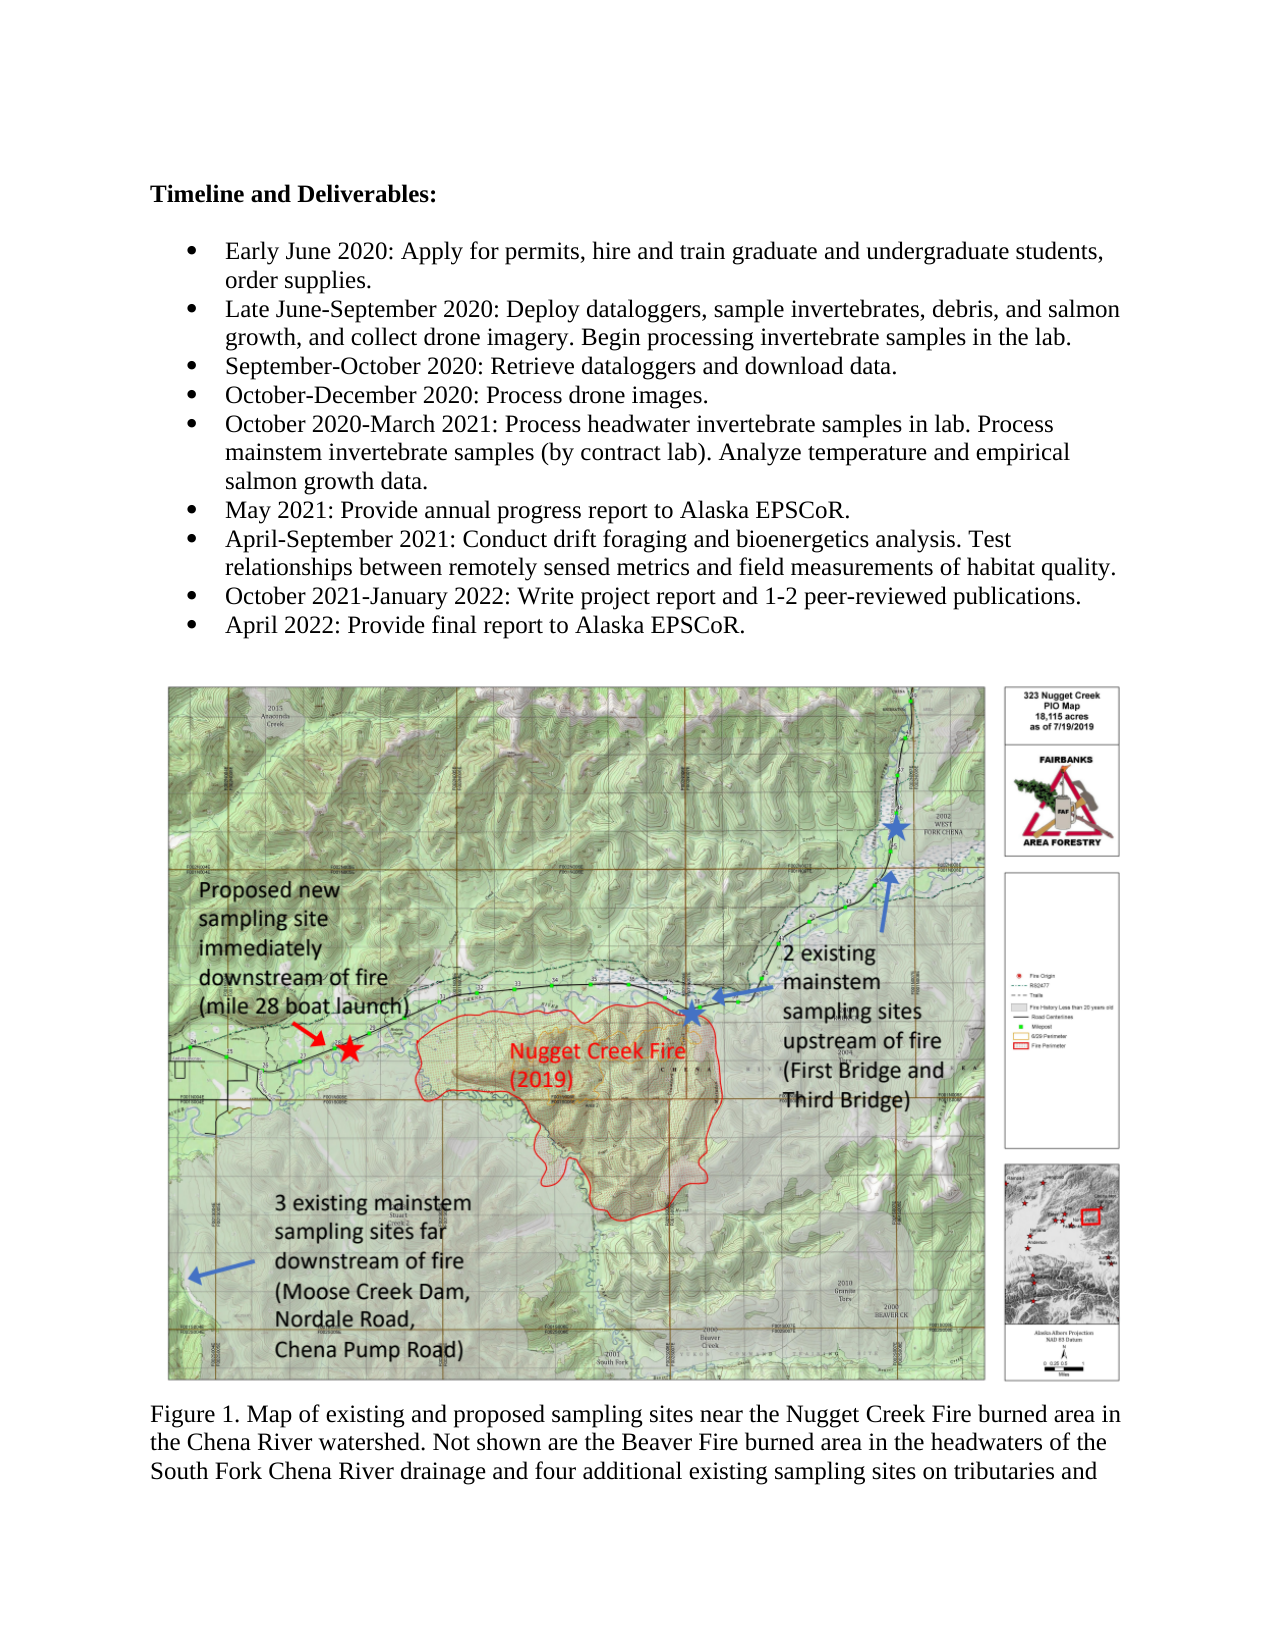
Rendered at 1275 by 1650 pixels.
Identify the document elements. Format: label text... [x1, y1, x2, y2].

list May 2021: Provide annual progress report to Alaska EPSCoR. [187, 495, 1125, 524]
list April 2022: Provide final report to Alaska EPSCoR. [187, 610, 1125, 639]
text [150, 1399, 1125, 1485]
list Early June 2020: Apply for permits, hire and train graduate and undergraduate students, order supplies. [187, 236, 1125, 294]
text Timeline and Deliverables: [150, 179, 1125, 207]
list April-September 2021: Conduct drift foraging and bioenergetics analysis. Test relationships between remotely sensed metrics and field measurements of habitat quality. [187, 524, 1125, 581]
list Late June-September 2020: Deploy dataloggers, sample invertebrates, debris, and salmon growth, and collect drone imagery. Begin processing invertebrate samples in the lab. [187, 294, 1125, 351]
list September-October 2020: Retrieve dataloggers and download data. [187, 351, 1125, 380]
list October 2020-March 2021: Process headwater invertebrate samples in lab. Process mainstem invertebrate samples (by contract lab). Analyze temperature and empirical salmon growth data. [187, 409, 1125, 495]
list October 2021-January 2022: Write project report and 1-2 peer-reviewed publications. [187, 581, 1125, 610]
list October-December 2020: Process drone images. [187, 380, 1125, 409]
